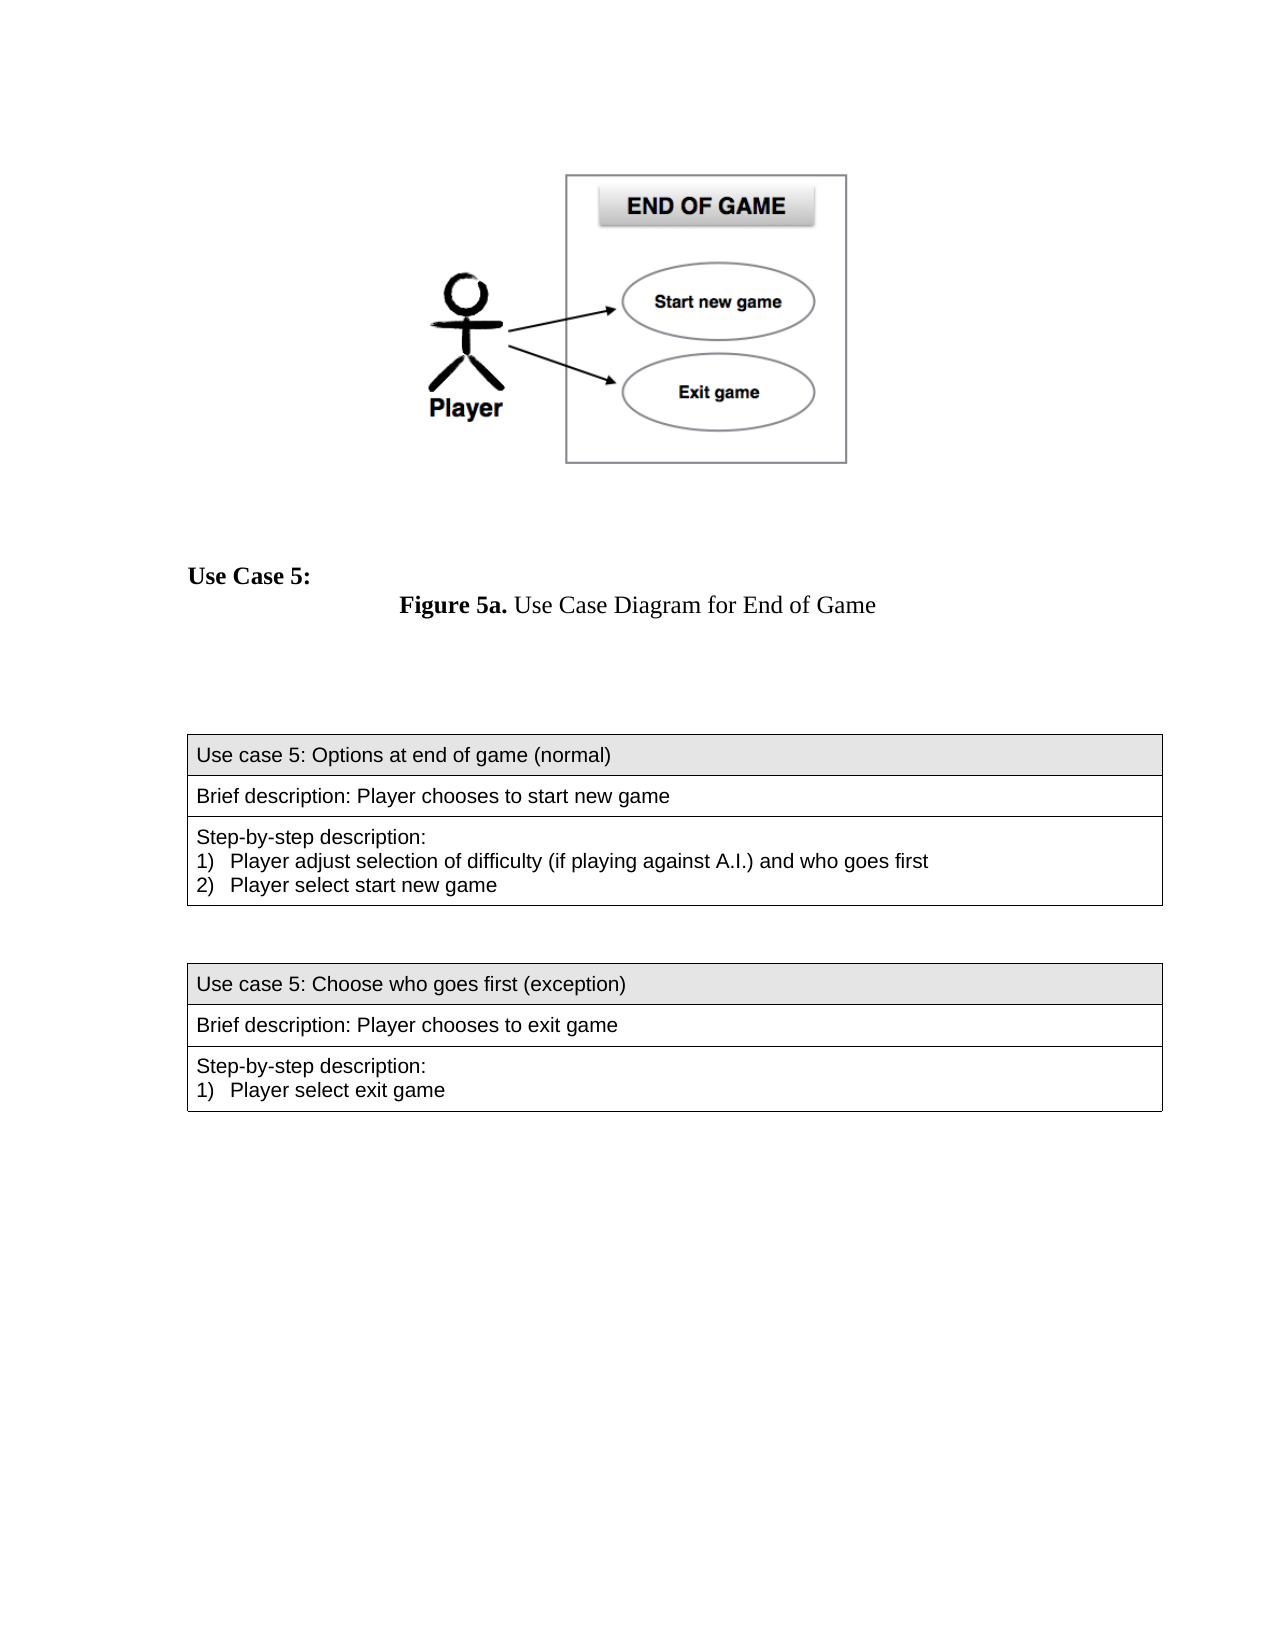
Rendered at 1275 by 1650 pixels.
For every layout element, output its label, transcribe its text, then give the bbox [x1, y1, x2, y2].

table_cell Brief description: Player chooses to start new game [188, 776, 1162, 816]
table_header Use case 5: Choose who goes first (exception) [188, 964, 1162, 1004]
table_cell Step-by-step description: Player select exit game [188, 1047, 1162, 1111]
text Figure 5a. Use Case Diagram for End of Game [187, 590, 1087, 619]
table_cell Step-by-step description: Player adjust selection of difficulty (if playing against A.I.) and who goes first Player select start new game [188, 817, 1162, 905]
table_cell Brief description: Player chooses to exit game [188, 1005, 1162, 1046]
picture [358, 118, 915, 508]
text Use Case 5: [187, 561, 1087, 590]
table_header Use case 5: Options at end of game (normal) [188, 735, 1162, 775]
